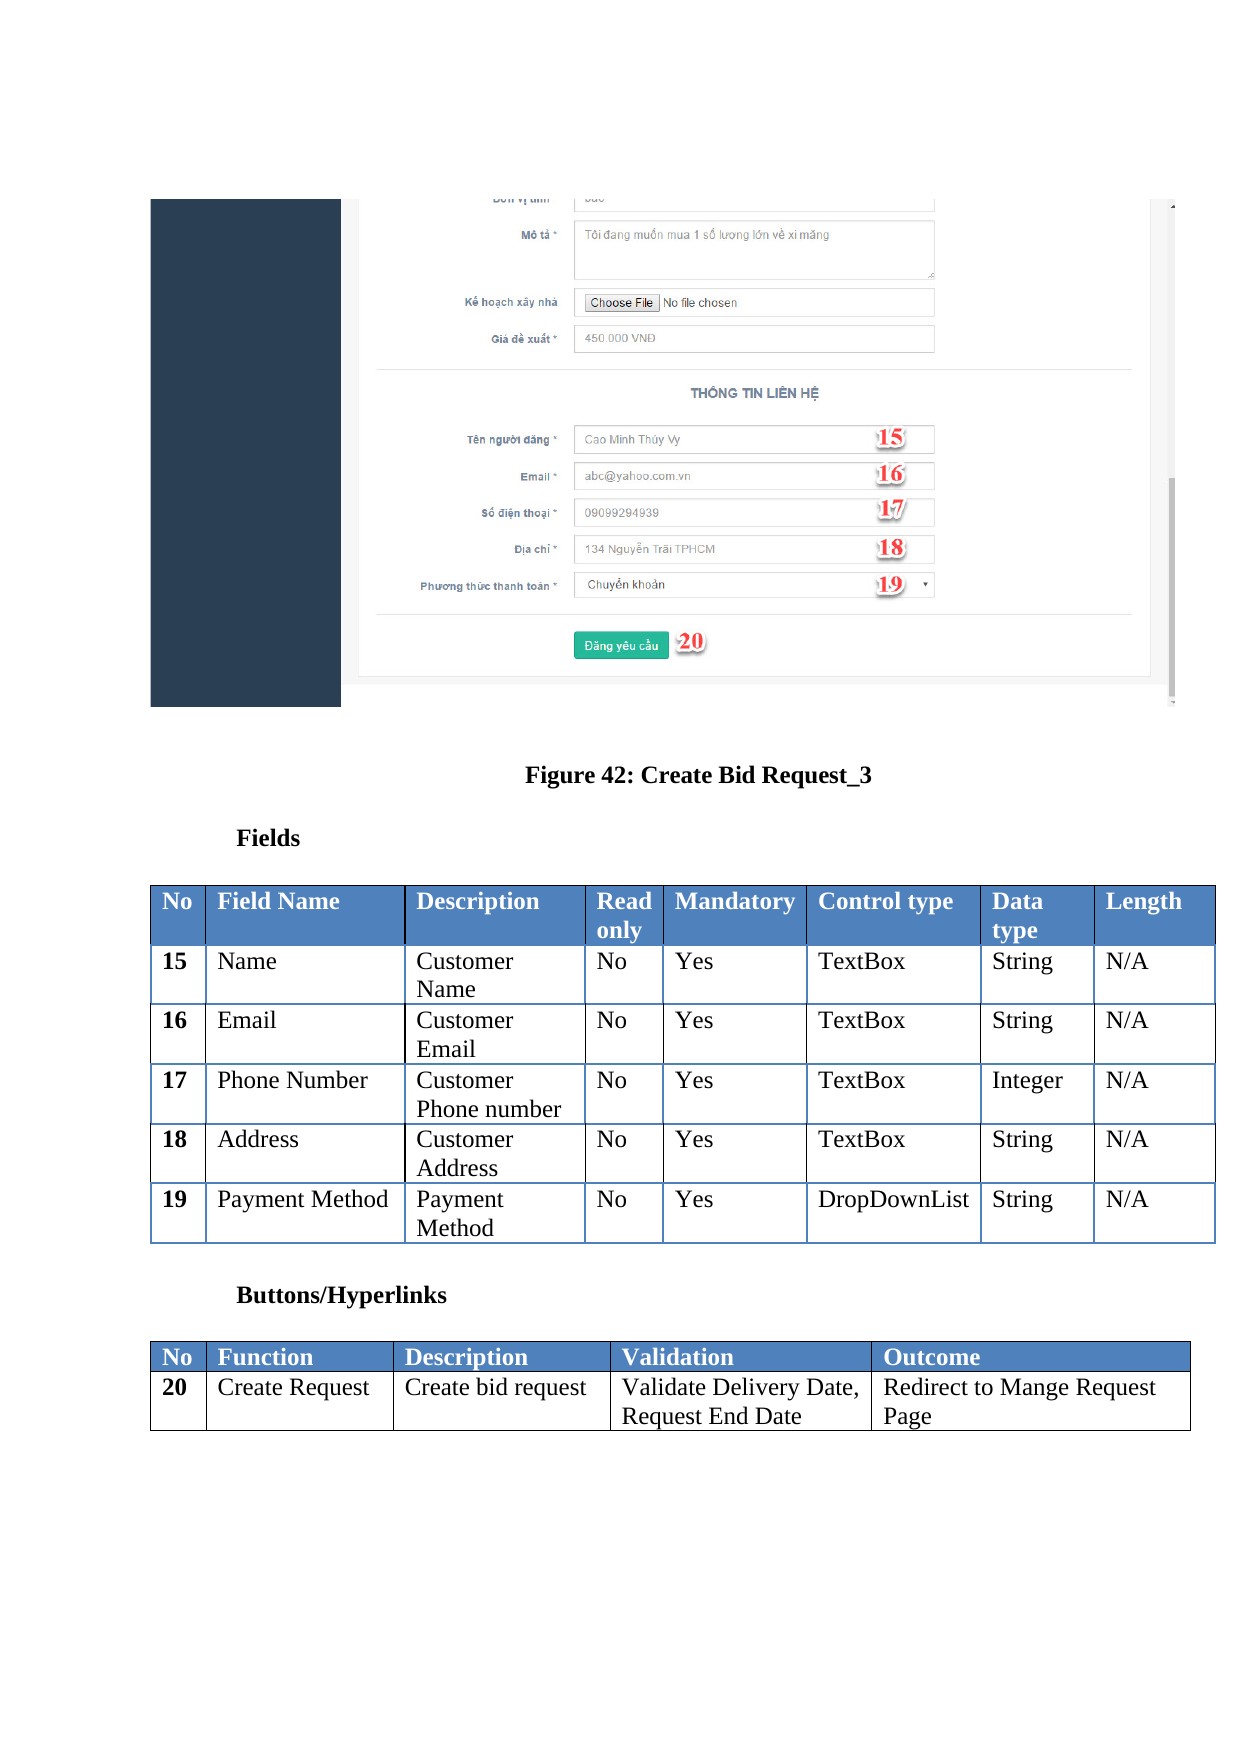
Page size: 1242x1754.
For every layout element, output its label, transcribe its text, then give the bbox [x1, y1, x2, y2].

table_cell Yes [664, 1184, 806, 1242]
table_cell Customer Name [406, 946, 584, 1003]
table_cell Yes [664, 946, 806, 1003]
table_cell No [586, 1184, 662, 1242]
table_cell Name [207, 946, 404, 1003]
table_cell No [586, 946, 662, 1003]
table_header Description [406, 886, 585, 944]
table_header Outcome [872, 1342, 1190, 1371]
table_header Read only [586, 886, 663, 944]
table_header Mandatory [664, 886, 806, 944]
table_cell Payment Method [406, 1184, 584, 1242]
table_cell Customer Address [406, 1125, 585, 1182]
table_cell N/A [1095, 1184, 1214, 1242]
table_cell Validate Delivery Date, Request End Date [611, 1372, 871, 1429]
table_cell N/A [1095, 1065, 1214, 1122]
table_cell Integer [982, 1065, 1093, 1122]
table_cell Payment Method [207, 1184, 404, 1242]
table_cell No [586, 1005, 663, 1063]
table_cell 19 [152, 1184, 205, 1242]
table_cell 18 [151, 1125, 205, 1182]
table_cell TextBox [807, 1125, 980, 1182]
table_header Field Name [206, 886, 404, 944]
table_cell Redirect to Mange Request Page [872, 1372, 1190, 1429]
table_cell No [586, 1065, 662, 1122]
table_cell N/A [1095, 1005, 1215, 1063]
table_cell String [981, 1005, 1094, 1063]
table_cell String [982, 1184, 1093, 1242]
table_cell Yes [664, 1125, 806, 1182]
table_header Validation [611, 1342, 871, 1371]
table_cell Create Request [207, 1372, 393, 1429]
table_cell String [982, 946, 1093, 1003]
table_cell N/A [1095, 946, 1214, 1003]
table_cell Yes [664, 1005, 806, 1063]
table_cell No [586, 1125, 663, 1182]
text Buttons/Hyperlinks [236, 1280, 1179, 1307]
table_cell Create bid request [394, 1372, 610, 1429]
picture [150, 199, 1174, 706]
table_cell 20 [151, 1372, 206, 1429]
table_cell Yes [664, 1065, 806, 1122]
table_header Control type [807, 886, 980, 944]
table_cell 17 [152, 1065, 205, 1122]
table_cell Address [206, 1125, 404, 1182]
table_header Length [1095, 886, 1215, 944]
text Fields [161, 823, 1179, 852]
table_cell TextBox [808, 1065, 980, 1122]
table_header No [151, 1342, 206, 1371]
table_cell N/A [1095, 1125, 1215, 1182]
table_cell 16 [151, 1005, 205, 1063]
table_cell String [981, 1125, 1094, 1182]
list Figure 42: Create Bid Request_3 [506, 760, 1179, 789]
table_cell DropDownList [808, 1184, 980, 1242]
table_header Data type [981, 886, 1094, 944]
table_header No [151, 886, 205, 944]
table_cell TextBox [807, 1005, 980, 1063]
table_cell Email [206, 1005, 404, 1063]
table_cell Phone Number [207, 1065, 404, 1122]
table_cell Customer Email [406, 1005, 585, 1063]
table_cell Customer Phone number [406, 1065, 584, 1122]
table_cell 15 [152, 946, 205, 1003]
table_header Description [394, 1342, 610, 1371]
table_header Function [207, 1342, 393, 1371]
table_cell TextBox [808, 946, 980, 1003]
